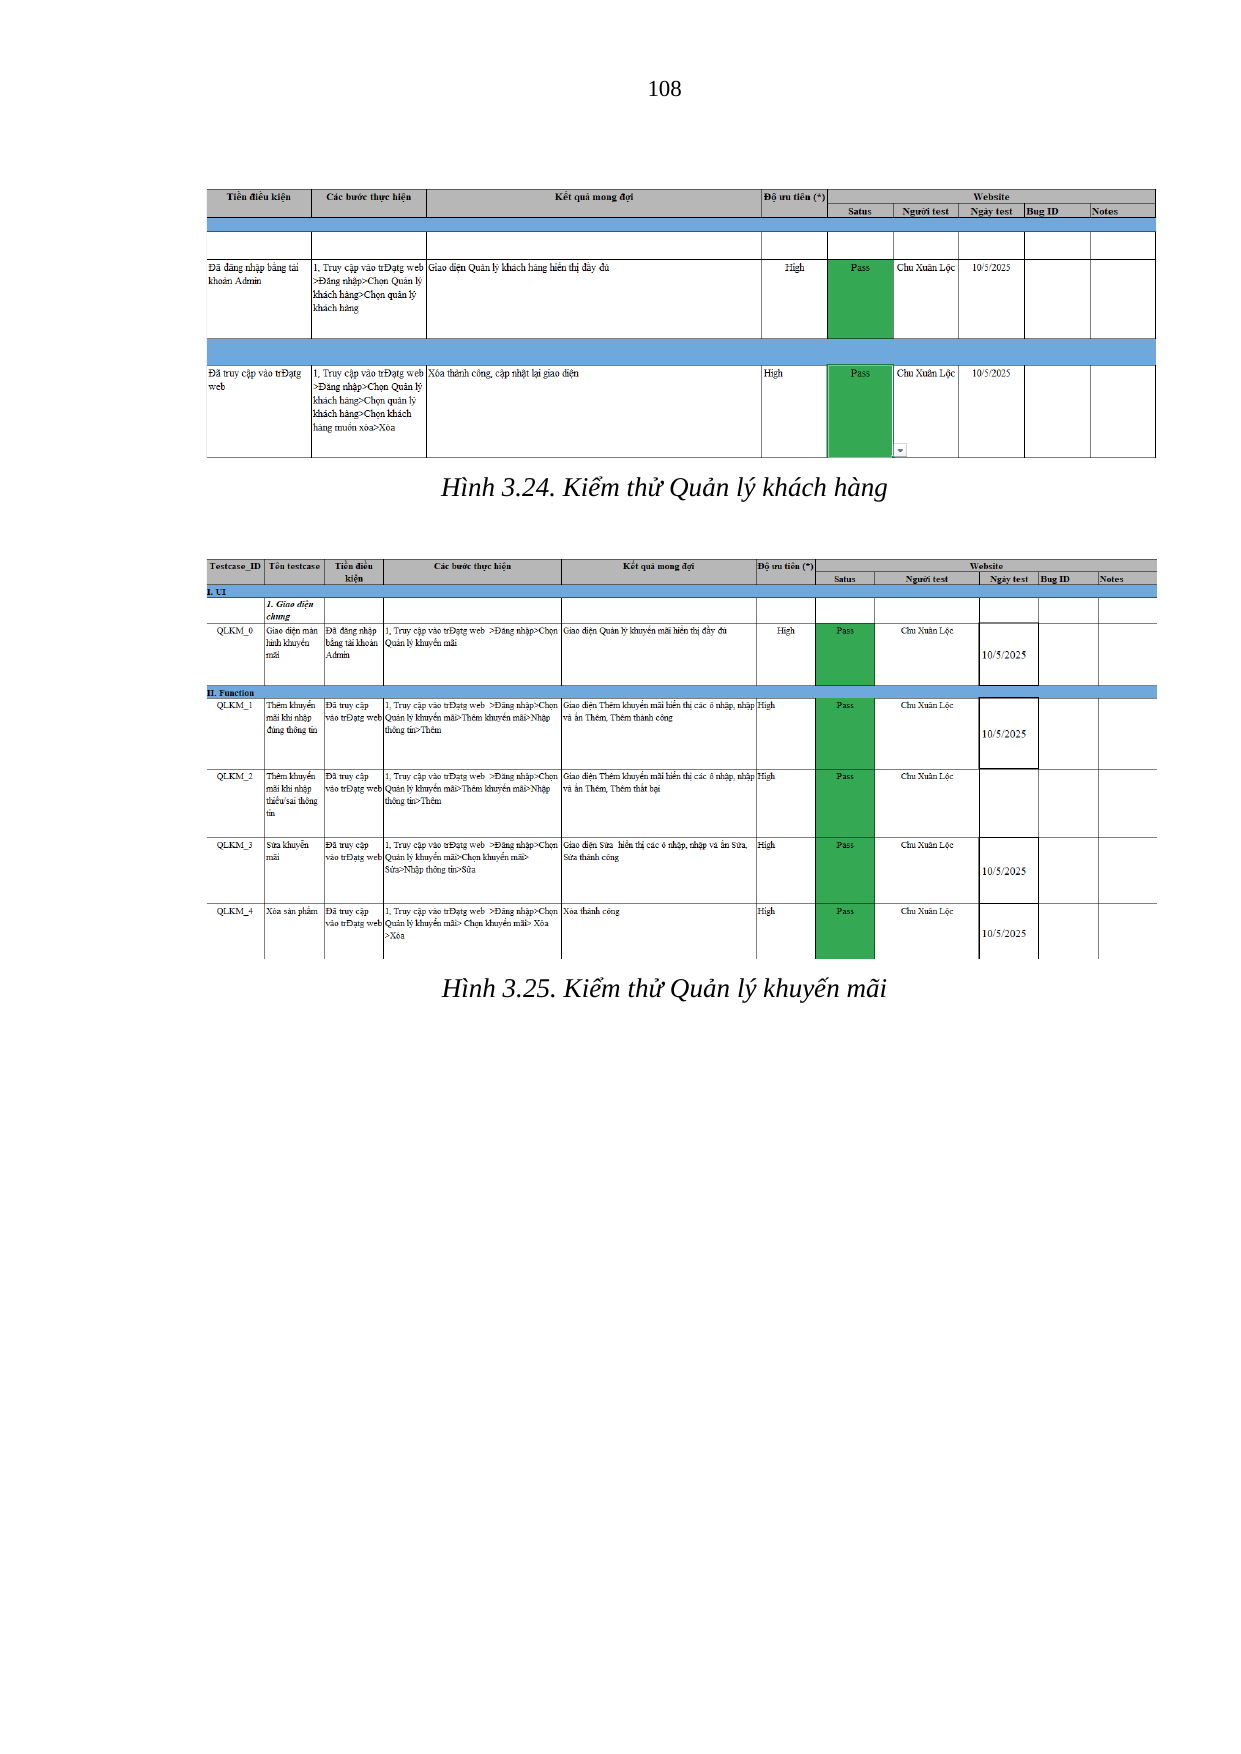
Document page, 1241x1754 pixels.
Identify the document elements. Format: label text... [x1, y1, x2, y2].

text Hình 3.25. Kiểm thử Quản lý khuyến mãi [207, 972, 1122, 1003]
picture [206, 187, 1157, 458]
text Hình 3.24. Kiểm thử Quản lý khách hàng [207, 471, 1122, 502]
picture [206, 556, 1157, 959]
